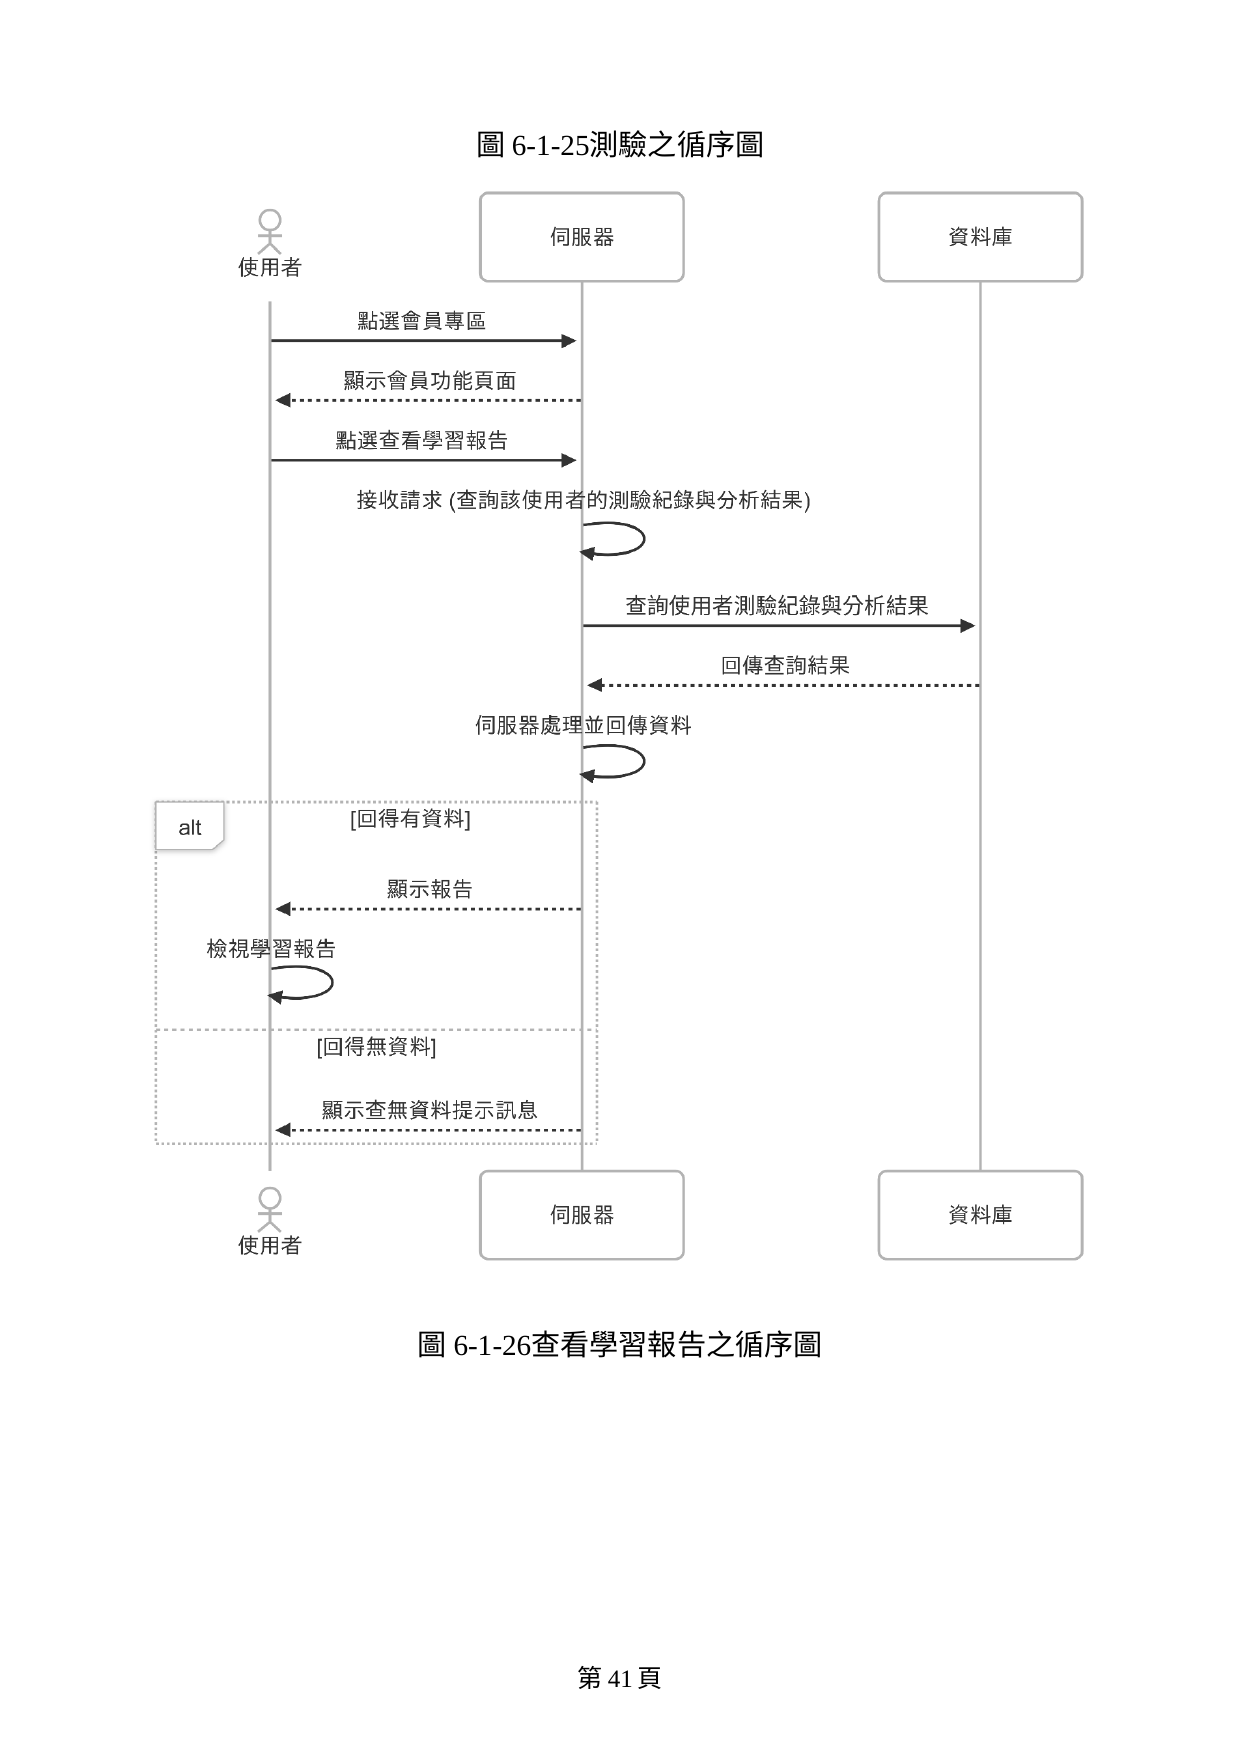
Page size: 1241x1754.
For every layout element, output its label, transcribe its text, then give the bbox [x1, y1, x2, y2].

picture [88, 180, 1152, 1276]
